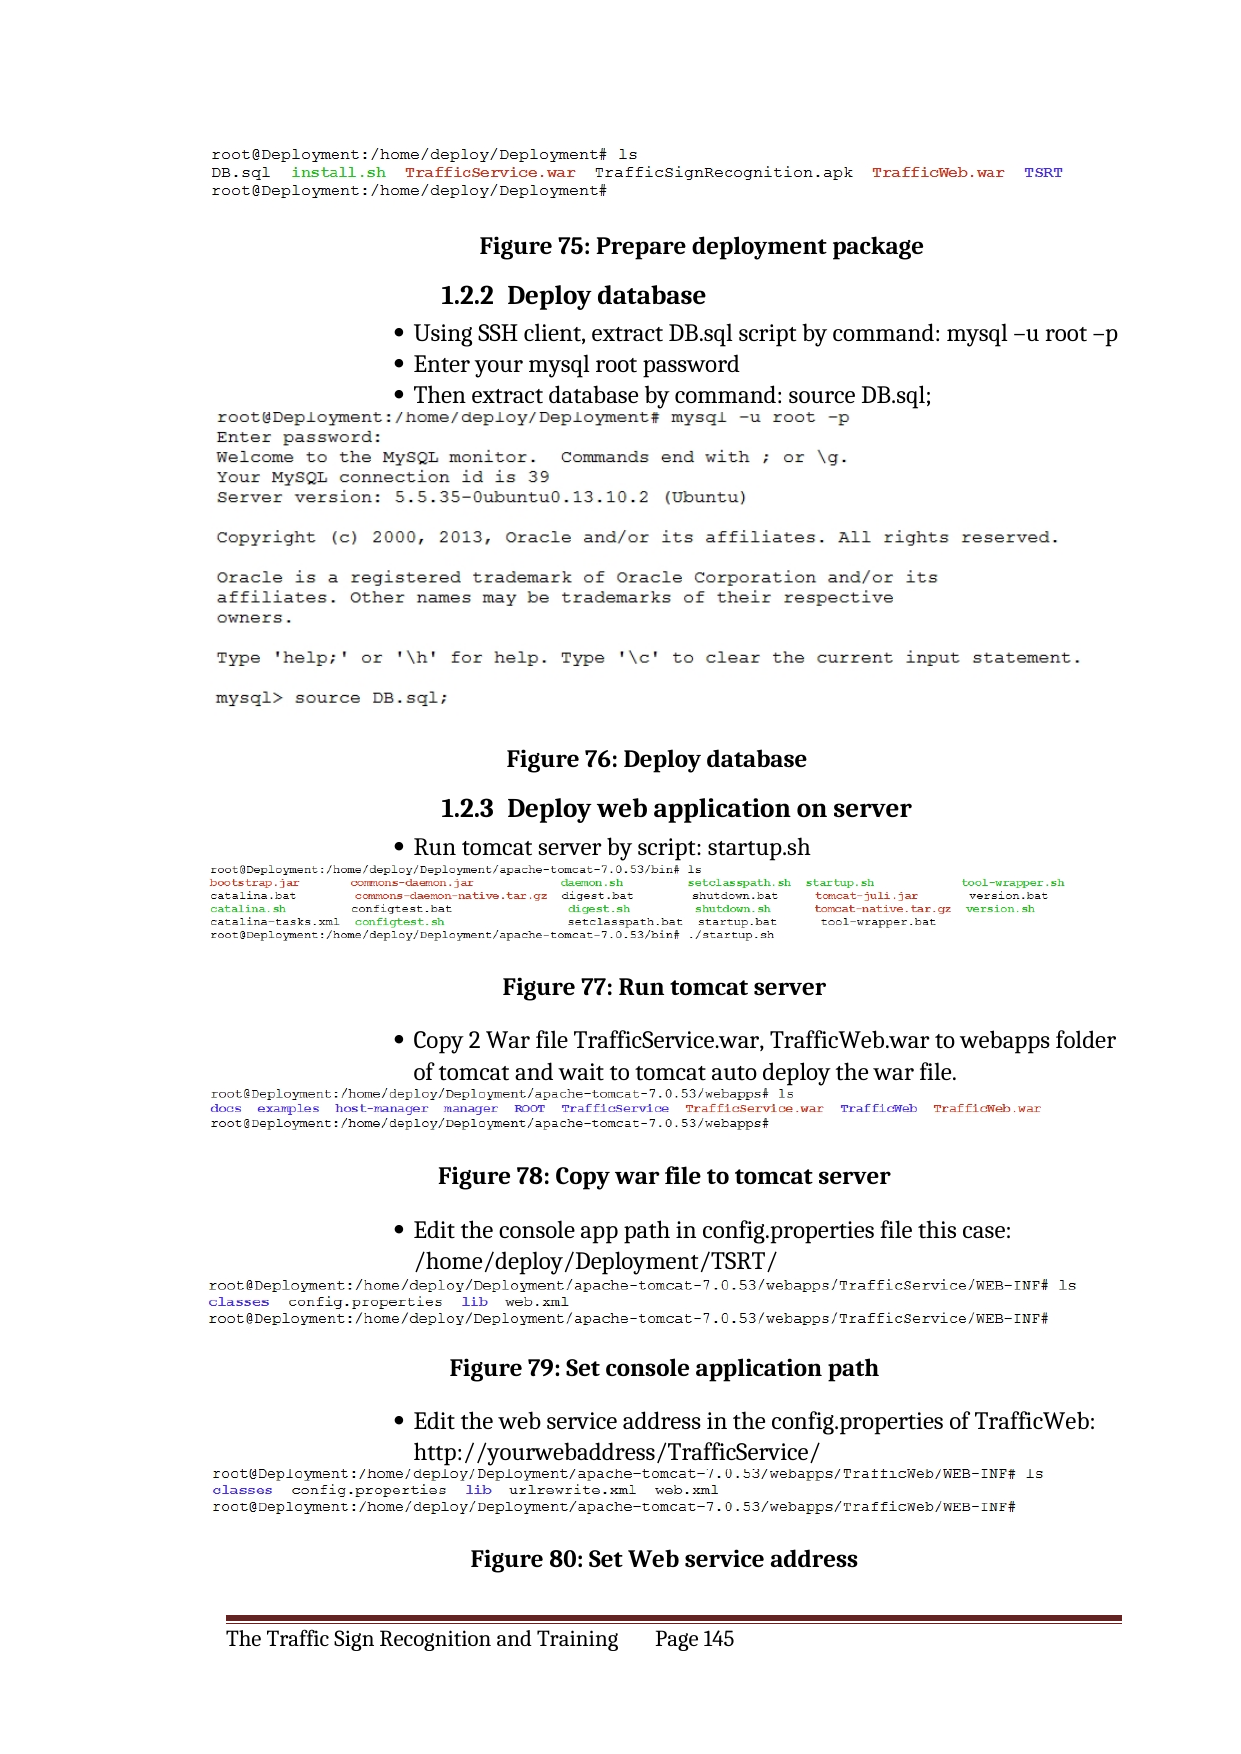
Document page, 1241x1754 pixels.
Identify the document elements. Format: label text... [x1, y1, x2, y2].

picture [207, 863, 1122, 954]
picture [207, 147, 1122, 229]
subtitle Deploy web application on server [441, 793, 1122, 824]
text Figure 78: Copy war file to tomcat server [207, 1162, 1122, 1191]
picture [210, 412, 1104, 744]
list Figure 76: Deploy database [192, 745, 1122, 774]
list Then extract database by command: source DB.sql; [394, 381, 1122, 410]
list Edit the console app path in config.properties file this case: /home/deploy/Deployment/TSRT/ [394, 1216, 1122, 1276]
text Figure 80: Set Web service address [207, 1545, 1122, 1573]
picture [207, 1088, 1122, 1144]
list Edit the web service address in the config.properties of TrafficWeb: http://yourwebaddress/TrafficService/ [394, 1407, 1122, 1467]
list Enter your mysql root password [394, 350, 1122, 379]
text Figure 77: Run tomcat server [207, 972, 1122, 1001]
list Figure 75: Prepare deployment package [282, 232, 1122, 261]
list Using SSH client, extract DB.sql script by command: mysql –u root –p [394, 319, 1122, 348]
text Figure 79: Set console application path [207, 1353, 1122, 1382]
list Run tomcat server by script: startup.sh [394, 832, 1122, 861]
picture [207, 1278, 1122, 1335]
picture [207, 1469, 1122, 1526]
list Copy 2 War file TrafficService.war, TrafficWeb.war to webapps folder of tomcat and wait to tomcat auto deploy the war file. [394, 1026, 1122, 1086]
subtitle Deploy database [441, 280, 1122, 311]
